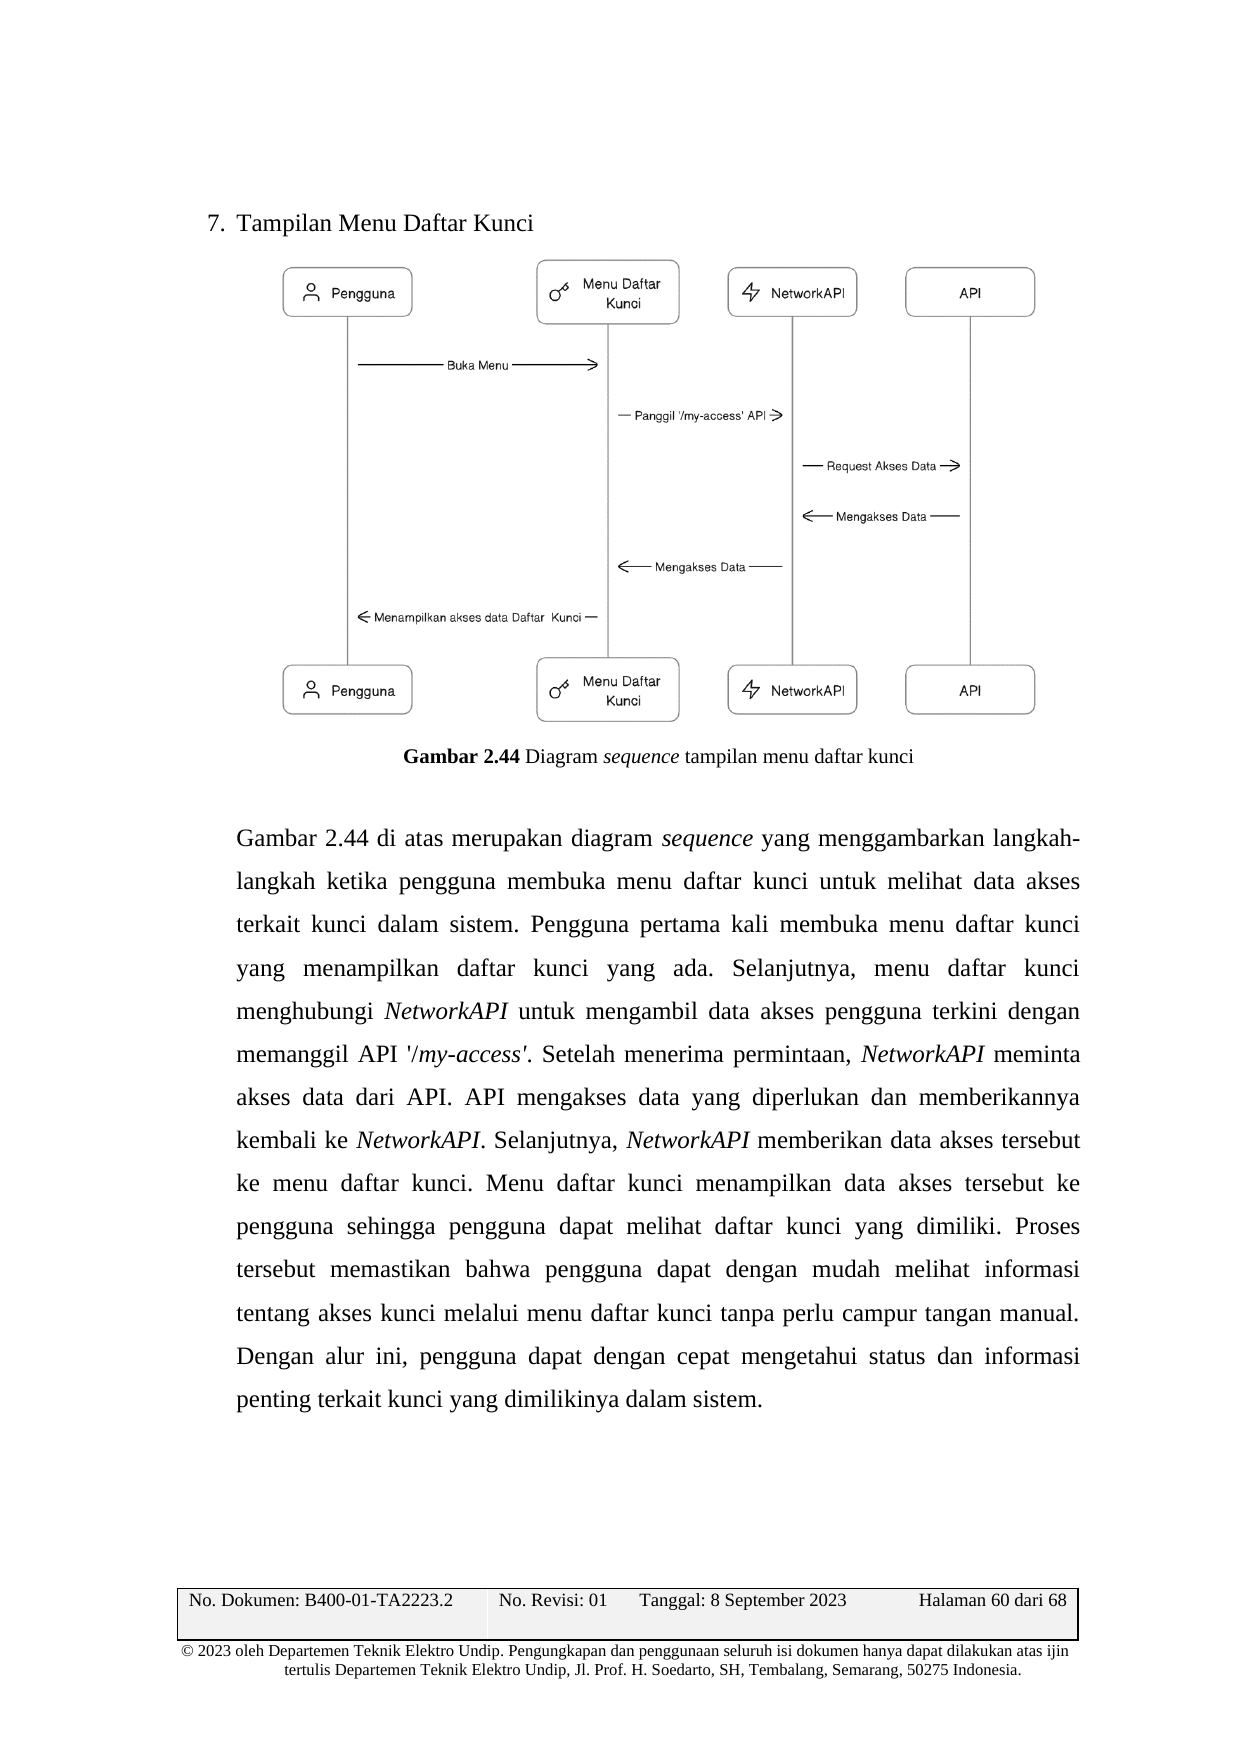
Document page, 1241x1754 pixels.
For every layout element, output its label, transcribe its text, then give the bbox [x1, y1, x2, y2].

picture [274, 251, 1043, 730]
text Gambar 2.44 Diagram sequence tampilan menu daftar kunci [236, 744, 1081, 768]
text Gambar 2.44 di atas merupakan diagram sequence yang menggambarkan langkah-langkah ketika pengguna membuka menu daftar kunci untuk melihat data akses terkait kunci dalam sistem. Pengguna pertama kali membuka menu daftar kunci yang menampilkan daftar kunci yang ada. Selanjutnya, menu daftar kunci menghubungi NetworkAPI untuk mengambil data akses pengguna terkini dengan memanggil API '/my-access'. Setelah menerima permintaan, NetworkAPI meminta akses data dari API. API mengakses data yang diperlukan dan memberikannya kembali ke NetworkAPI. Selanjutnya, NetworkAPI memberikan data akses tersebut ke menu daftar kunci. Menu daftar kunci menampilkan data akses tersebut ke pengguna sehingga pengguna dapat melihat daftar kunci yang dimiliki. Proses tersebut memastikan bahwa pengguna dapat dengan mudah melihat informasi tentang akses kunci melalui menu daftar kunci tanpa perlu campur tangan manual. Dengan alur ini, pengguna dapat dengan cepat mengetahui status dan informasi penting terkait kunci yang dimilikinya dalam sistem. [236, 823, 1081, 1413]
list Tampilan Menu Daftar Kunci [207, 208, 1081, 237]
